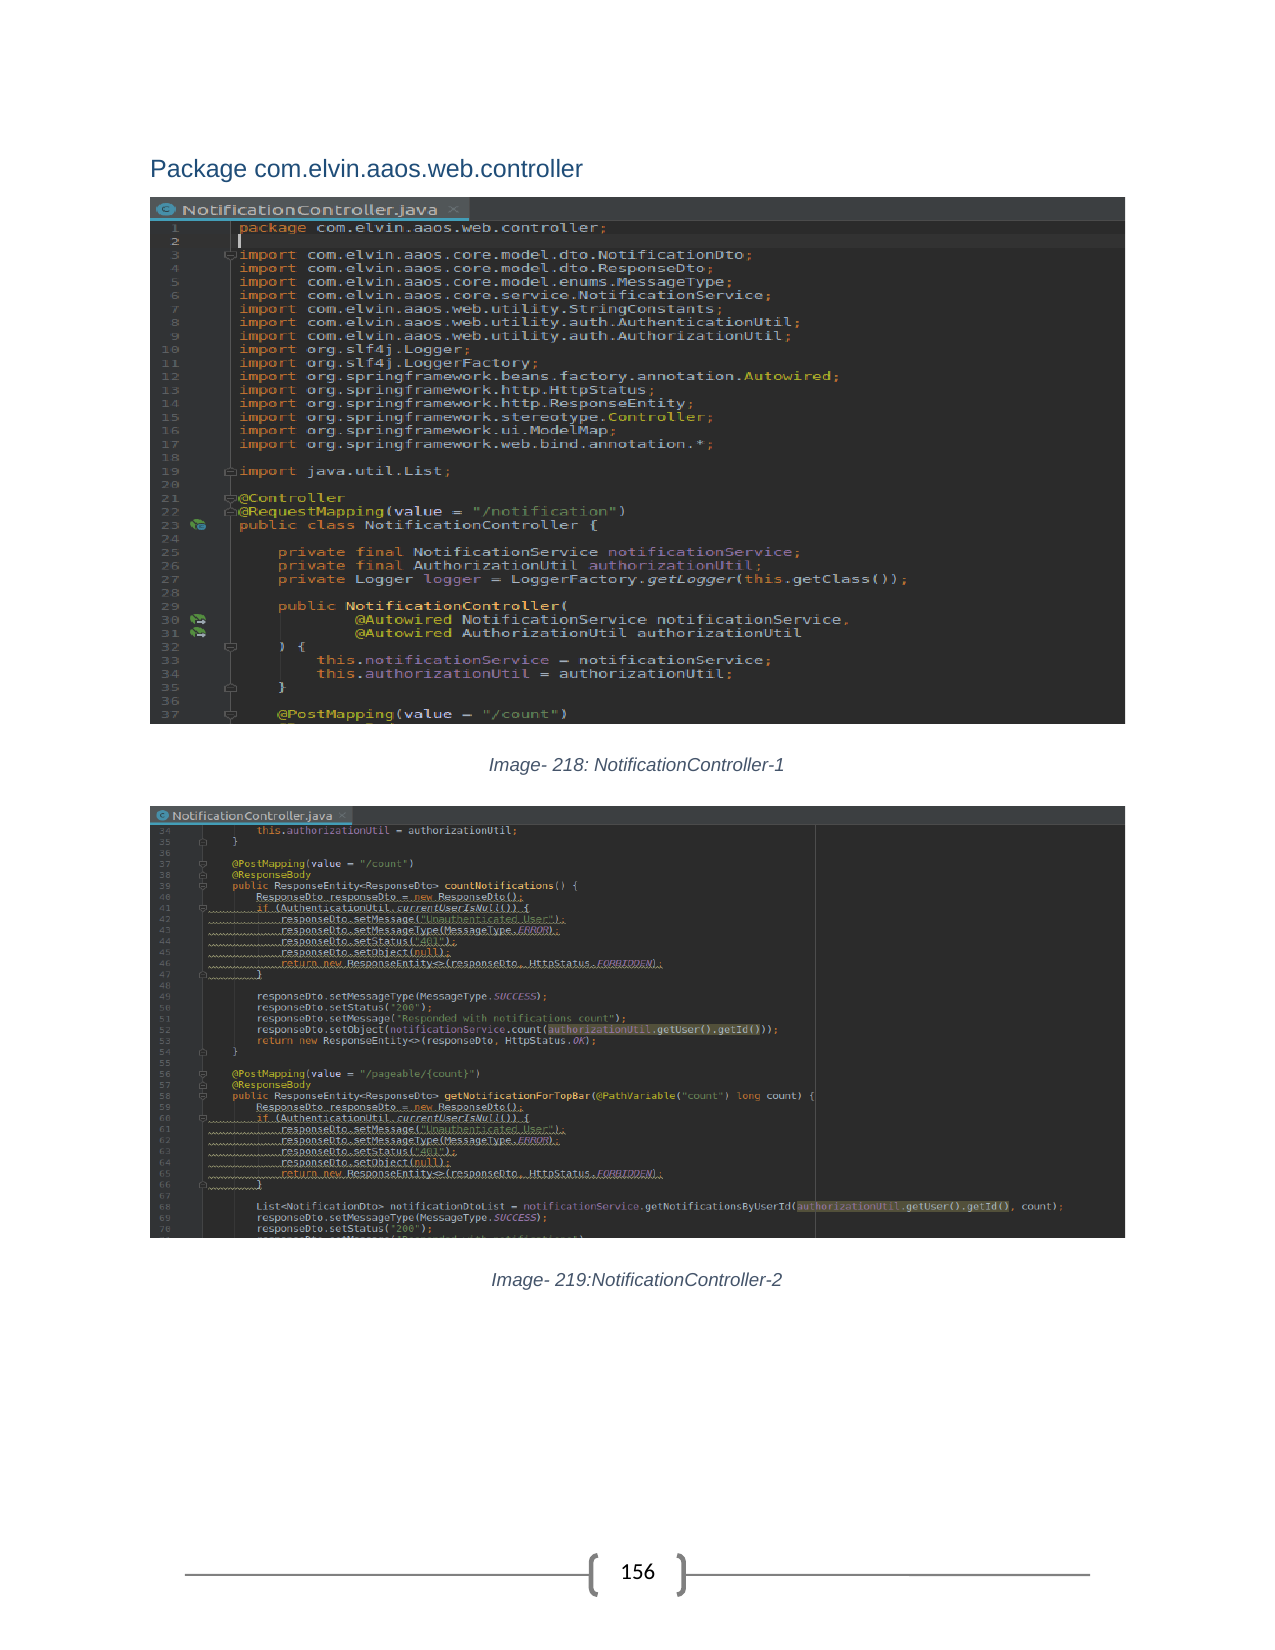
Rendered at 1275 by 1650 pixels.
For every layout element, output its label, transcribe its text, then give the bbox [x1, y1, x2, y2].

text Image- 218: NotificationController-1 [150, 754, 1125, 775]
picture [150, 197, 1125, 724]
text Image- 219:NotificationController-2 [150, 1269, 1125, 1290]
text Package com.elvin.aaos.web.controller [150, 154, 1125, 183]
picture [150, 806, 1125, 1238]
